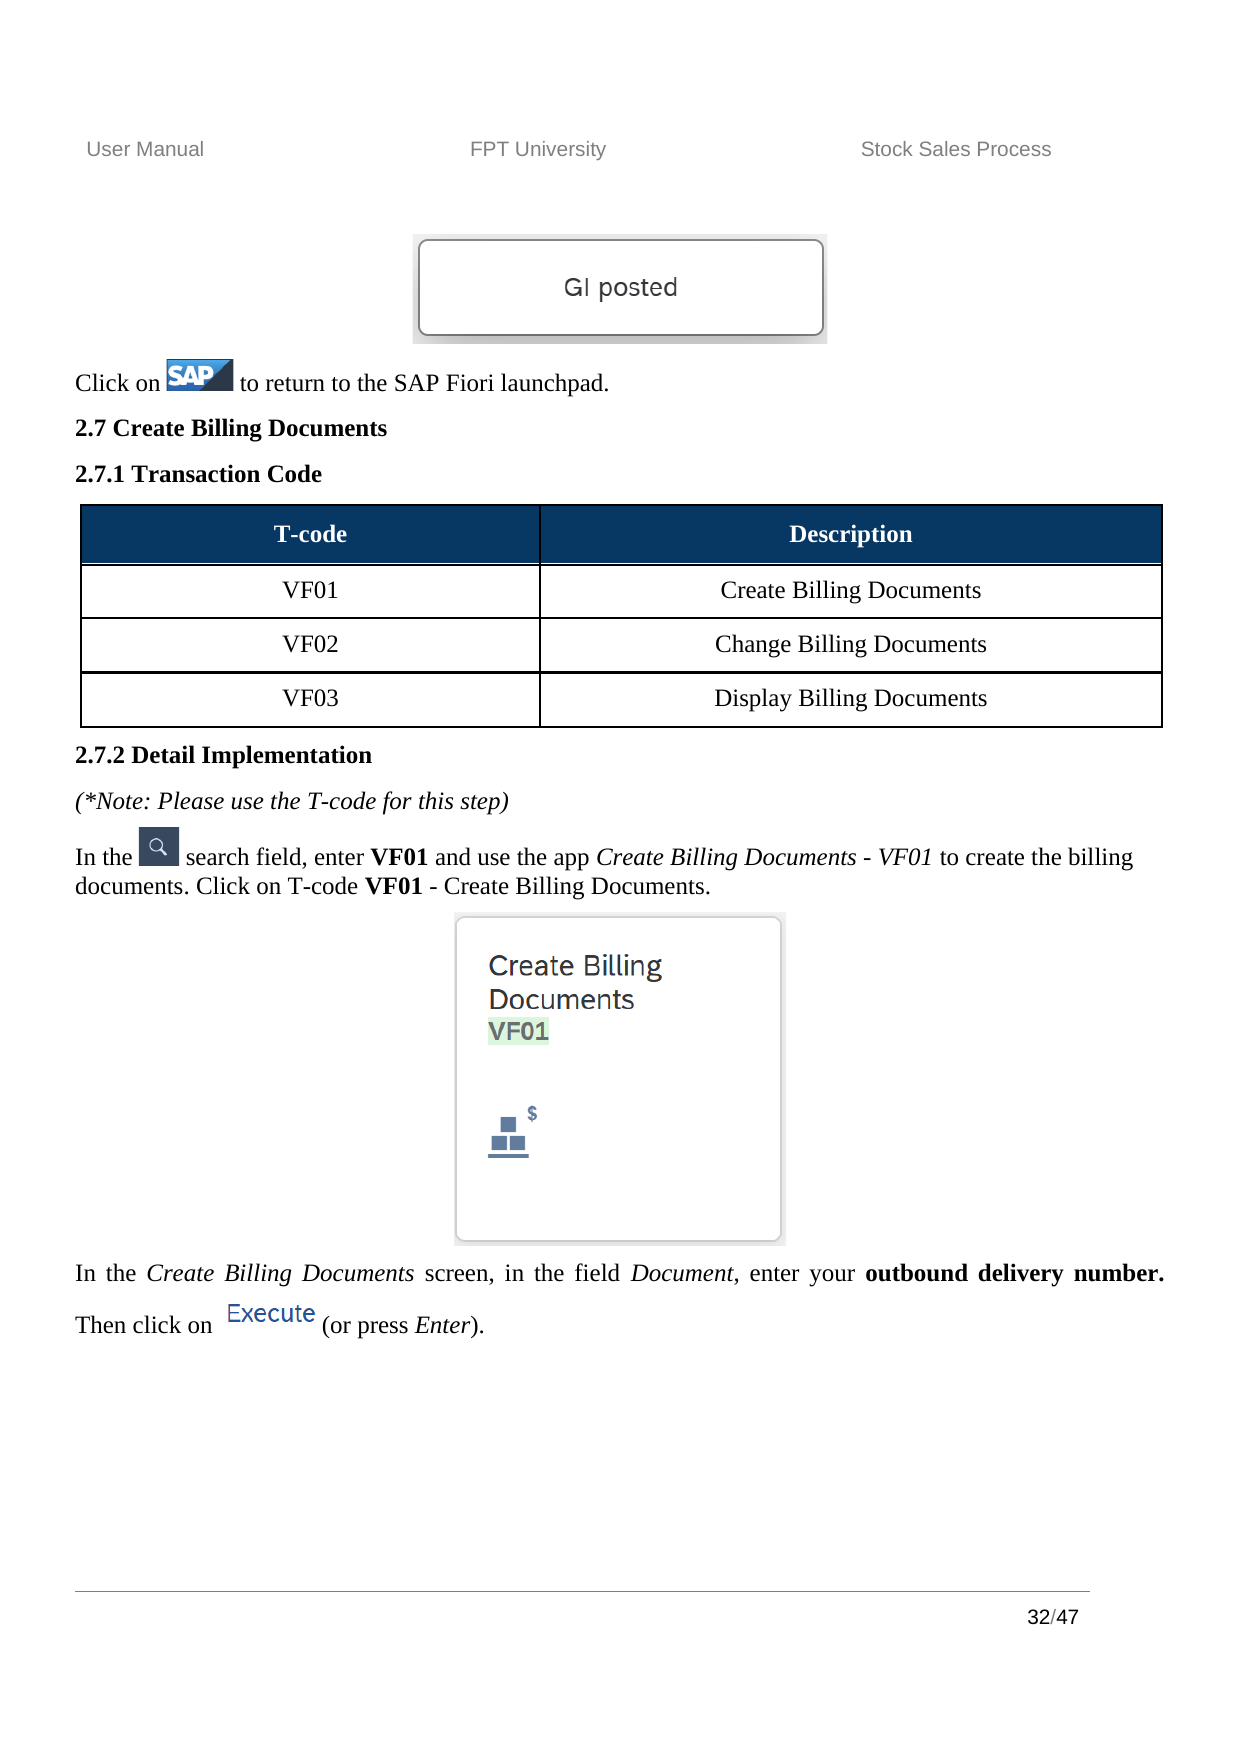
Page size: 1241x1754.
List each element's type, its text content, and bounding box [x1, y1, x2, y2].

picture [166, 359, 234, 391]
picture [138, 827, 180, 866]
text In the Create Billing Documents screen, in the field Document, enter your outbound delivery number. Then click on (or press Enter). [75, 1258, 1165, 1339]
table_cell Display Billing Documents [541, 674, 1161, 726]
table_cell VF03 [82, 674, 539, 726]
subtitle 2.7 Create Billing Documents [75, 413, 1165, 442]
table_cell VF02 [82, 619, 539, 671]
picture [412, 234, 828, 344]
picture [454, 912, 787, 1246]
text In the search field, enter VF01 and use the app Create Billing Documents - VF01 to create the billing documents. Click on T-code VF01 - Create Billing Documents. [75, 827, 1165, 899]
table_header T-code [82, 506, 539, 563]
table_cell Change Billing Documents [541, 619, 1161, 671]
text Click on to return to the SAP Fiori launchpad. [75, 360, 1165, 396]
subtitle 2.7.1 Transaction Code [75, 459, 1165, 487]
subtitle 2.7.2 Detail Implementation [75, 741, 1165, 769]
table_header Description [541, 506, 1161, 563]
text (*Note: Please use the T-code for this step) [75, 786, 1165, 815]
table_cell VF01 [82, 566, 539, 617]
table_cell Create Billing Documents [541, 566, 1161, 617]
picture [218, 1291, 322, 1334]
